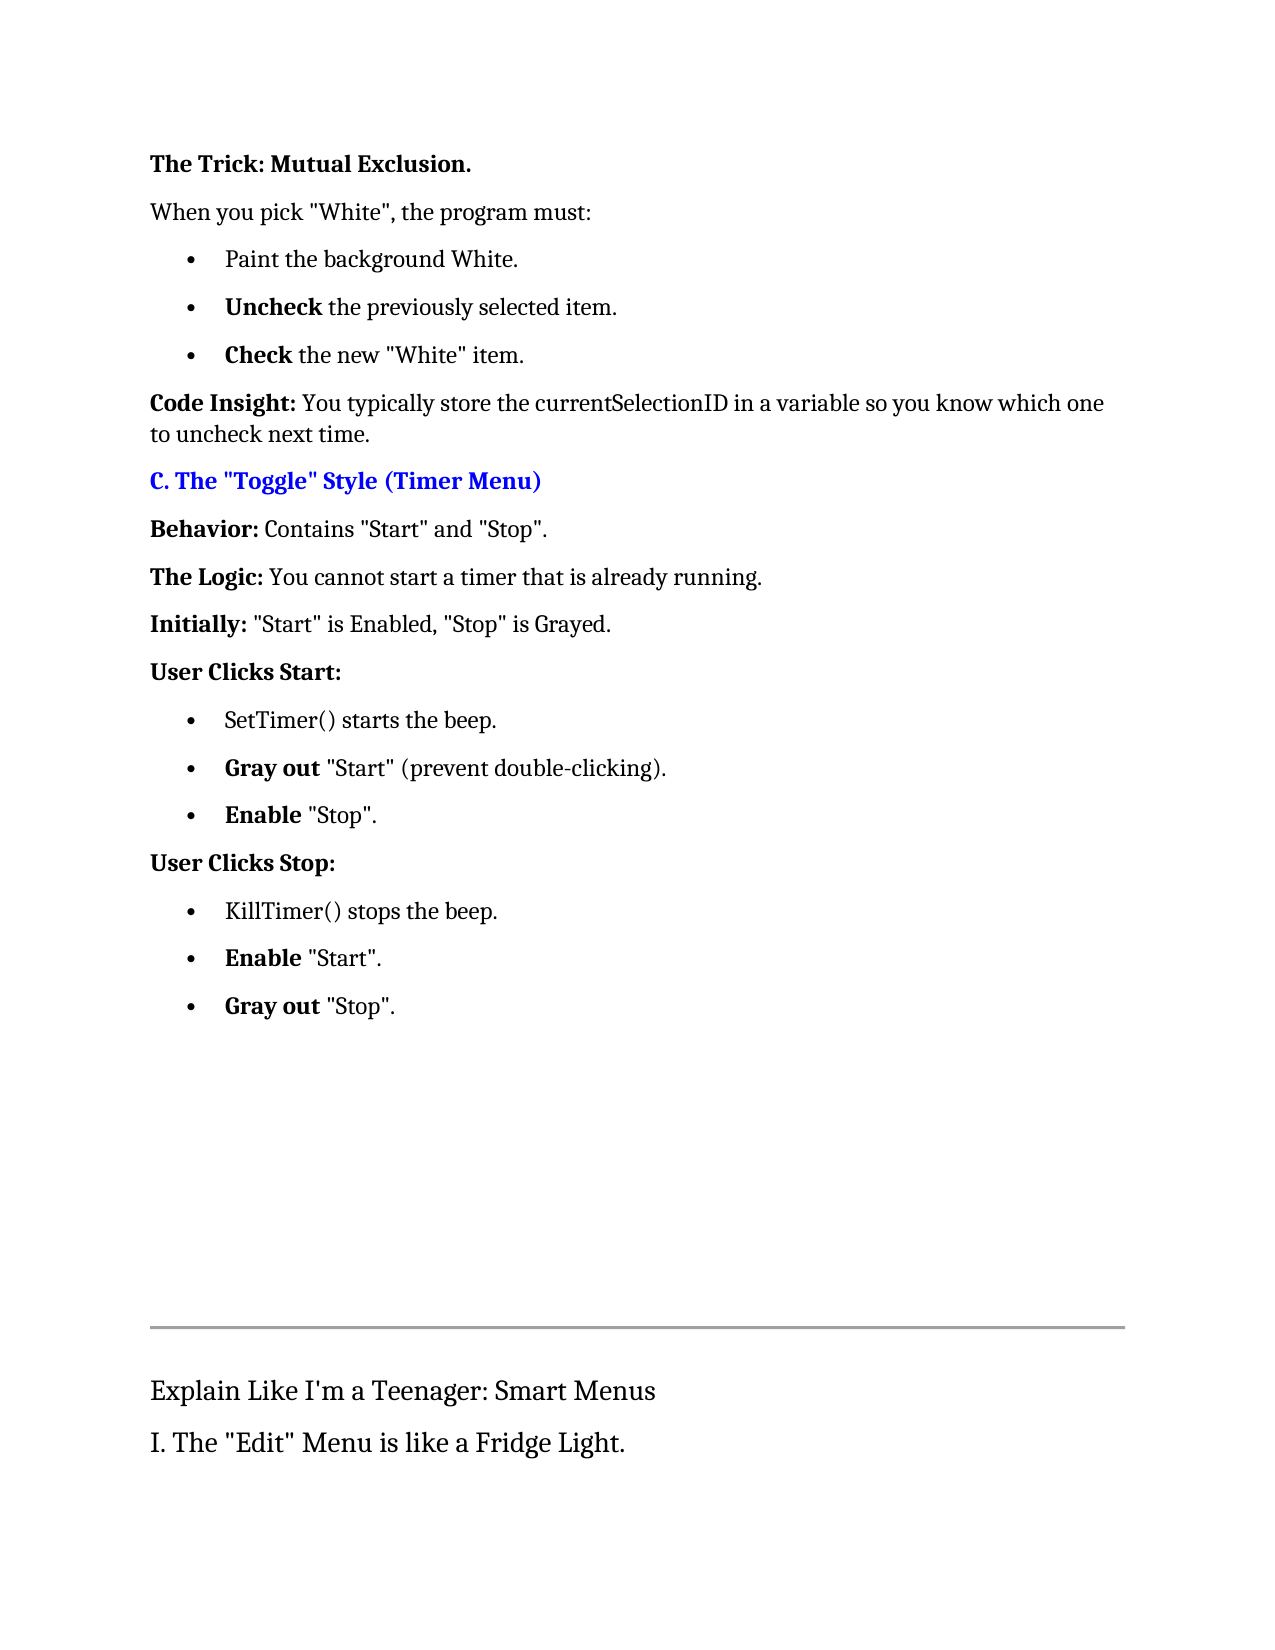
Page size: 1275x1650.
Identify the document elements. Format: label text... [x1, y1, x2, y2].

list Gray out "Stop". [187, 992, 1125, 1021]
list Check the new "White" item. [187, 341, 1125, 369]
text Behavior: Contains "Start" and "Stop". [150, 515, 1125, 544]
text The Trick: Mutual Exclusion. [150, 150, 1125, 179]
list Gray out "Start" (prevent double-clicking). [187, 753, 1125, 782]
text C. The "Toggle" Style (Timer Menu) [150, 467, 1125, 496]
text I. The "Edit" Menu is like a Fridge Light. [150, 1427, 1125, 1460]
text Code Insight: You typically store the currentSelectionID in a variable so you know which one to uncheck next time. [150, 388, 1125, 448]
list KillTimer() stops the beep. [187, 897, 1125, 925]
list Paint the background White. [187, 245, 1125, 274]
text When you pick "White", the program must: [150, 198, 1125, 226]
list Uncheck the previously selected item. [187, 293, 1125, 322]
text The Logic: You cannot start a timer that is already running. [150, 563, 1125, 591]
text Explain Like I'm a Teenager: Smart Menus [150, 1374, 1125, 1407]
text User Clicks Start: [150, 658, 1125, 687]
list Enable "Start". [187, 944, 1125, 973]
text Initially: "Start" is Enabled, "Stop" is Grayed. [150, 610, 1125, 639]
list SetTimer() starts the beep. [187, 706, 1125, 734]
list Enable "Stop". [187, 801, 1125, 830]
text User Clicks Stop: [150, 849, 1125, 878]
